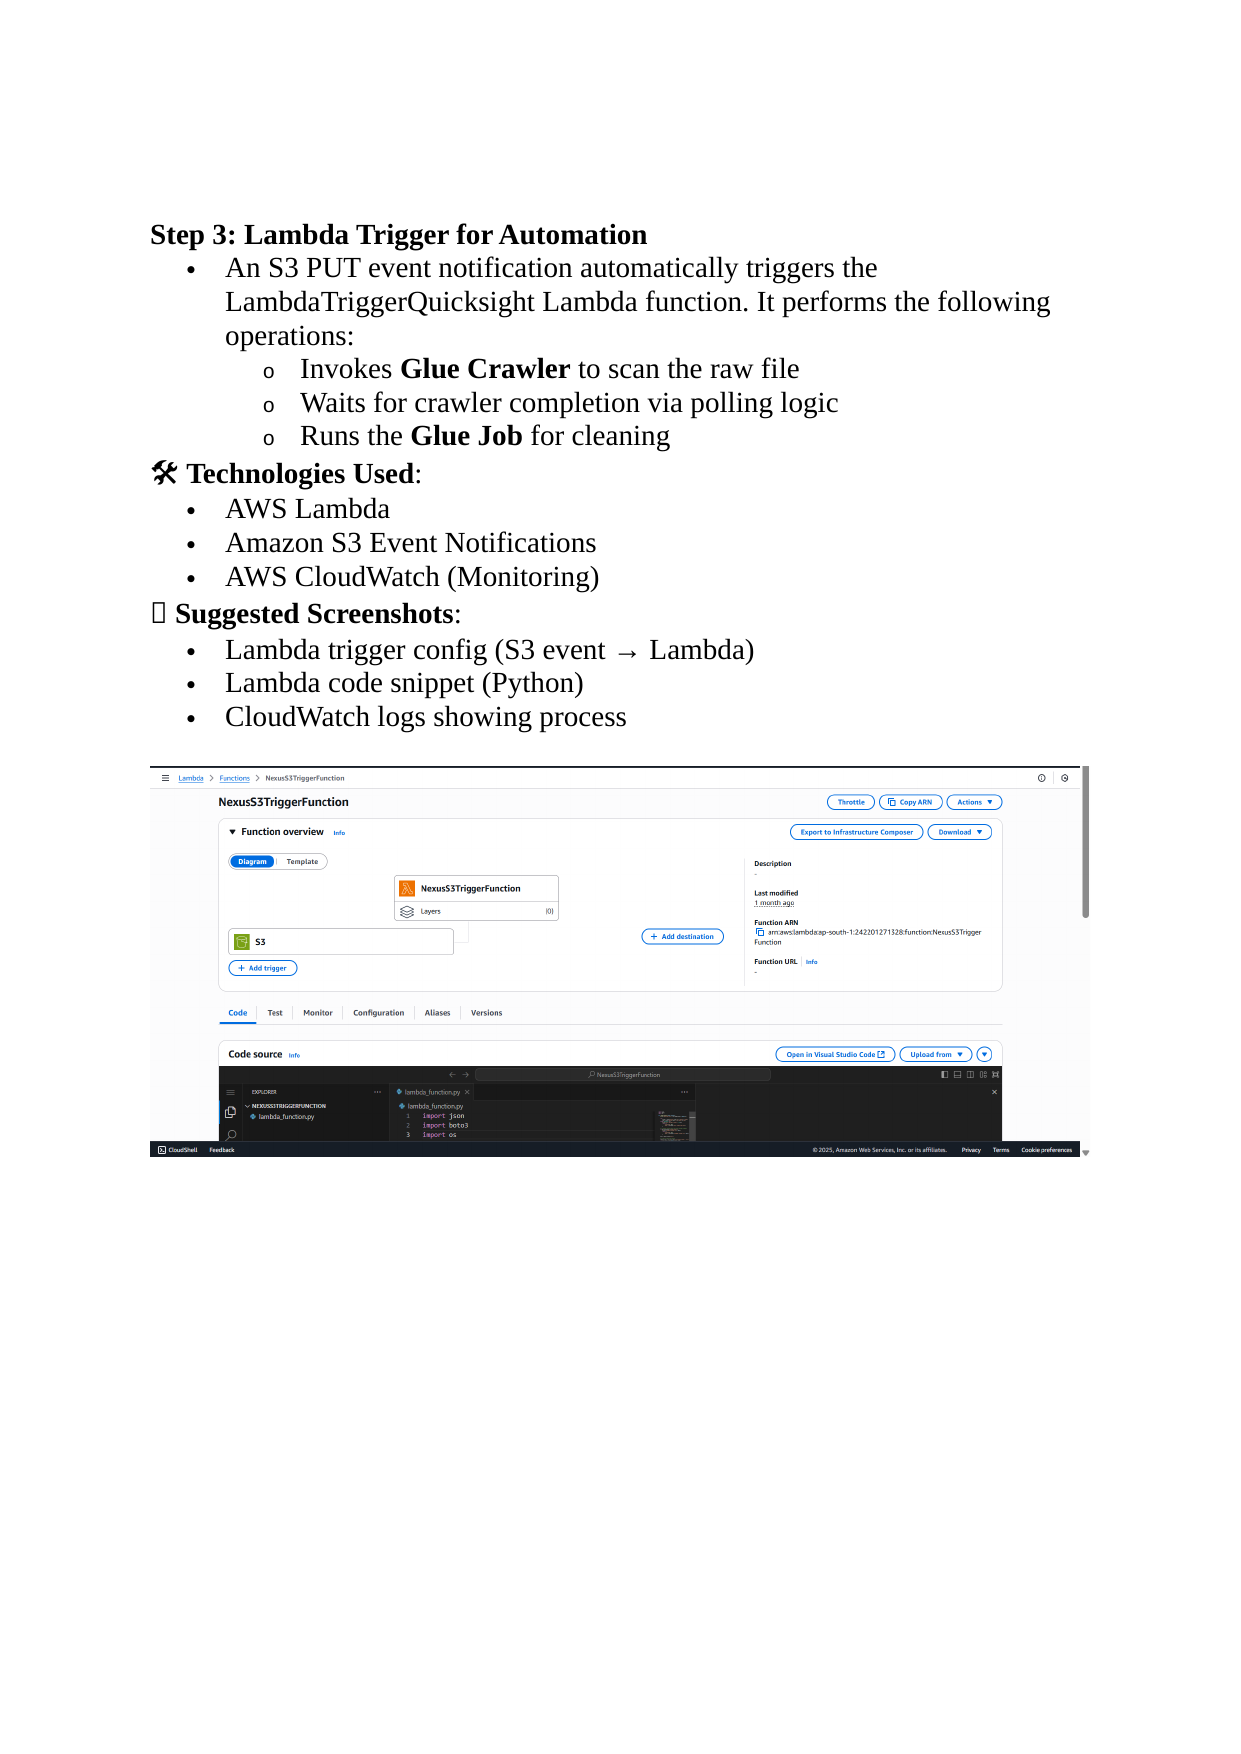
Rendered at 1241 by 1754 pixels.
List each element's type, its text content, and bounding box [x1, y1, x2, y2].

list Lambda trigger config (S3 event → Lambda) [187, 632, 1090, 665]
list Runs the Glue Job for cleaning [262, 418, 1090, 452]
list An S3 PUT event notification automatically triggers the LambdaTriggerQuicksight Lambda function. It performs the following operations: [187, 251, 1090, 351]
text Step 3: Lambda Trigger for Automation [150, 217, 1090, 251]
picture [150, 766, 1091, 1157]
list Amazon S3 Event Notifications [187, 525, 1090, 559]
list Waits for crawler completion via polling logic [262, 385, 1090, 418]
list Lambda code snippet (Python) [187, 665, 1090, 699]
list AWS CloudWatch (Monitoring) [187, 559, 1090, 592]
text 📸 Suggested Screenshots: [150, 592, 1090, 632]
list Invokes Glue Crawler to scan the raw file [262, 351, 1090, 385]
text 🛠 Technologies Used: [150, 452, 1090, 492]
list CloudWatch logs showing process [187, 699, 1090, 732]
list AWS Lambda [187, 492, 1090, 525]
